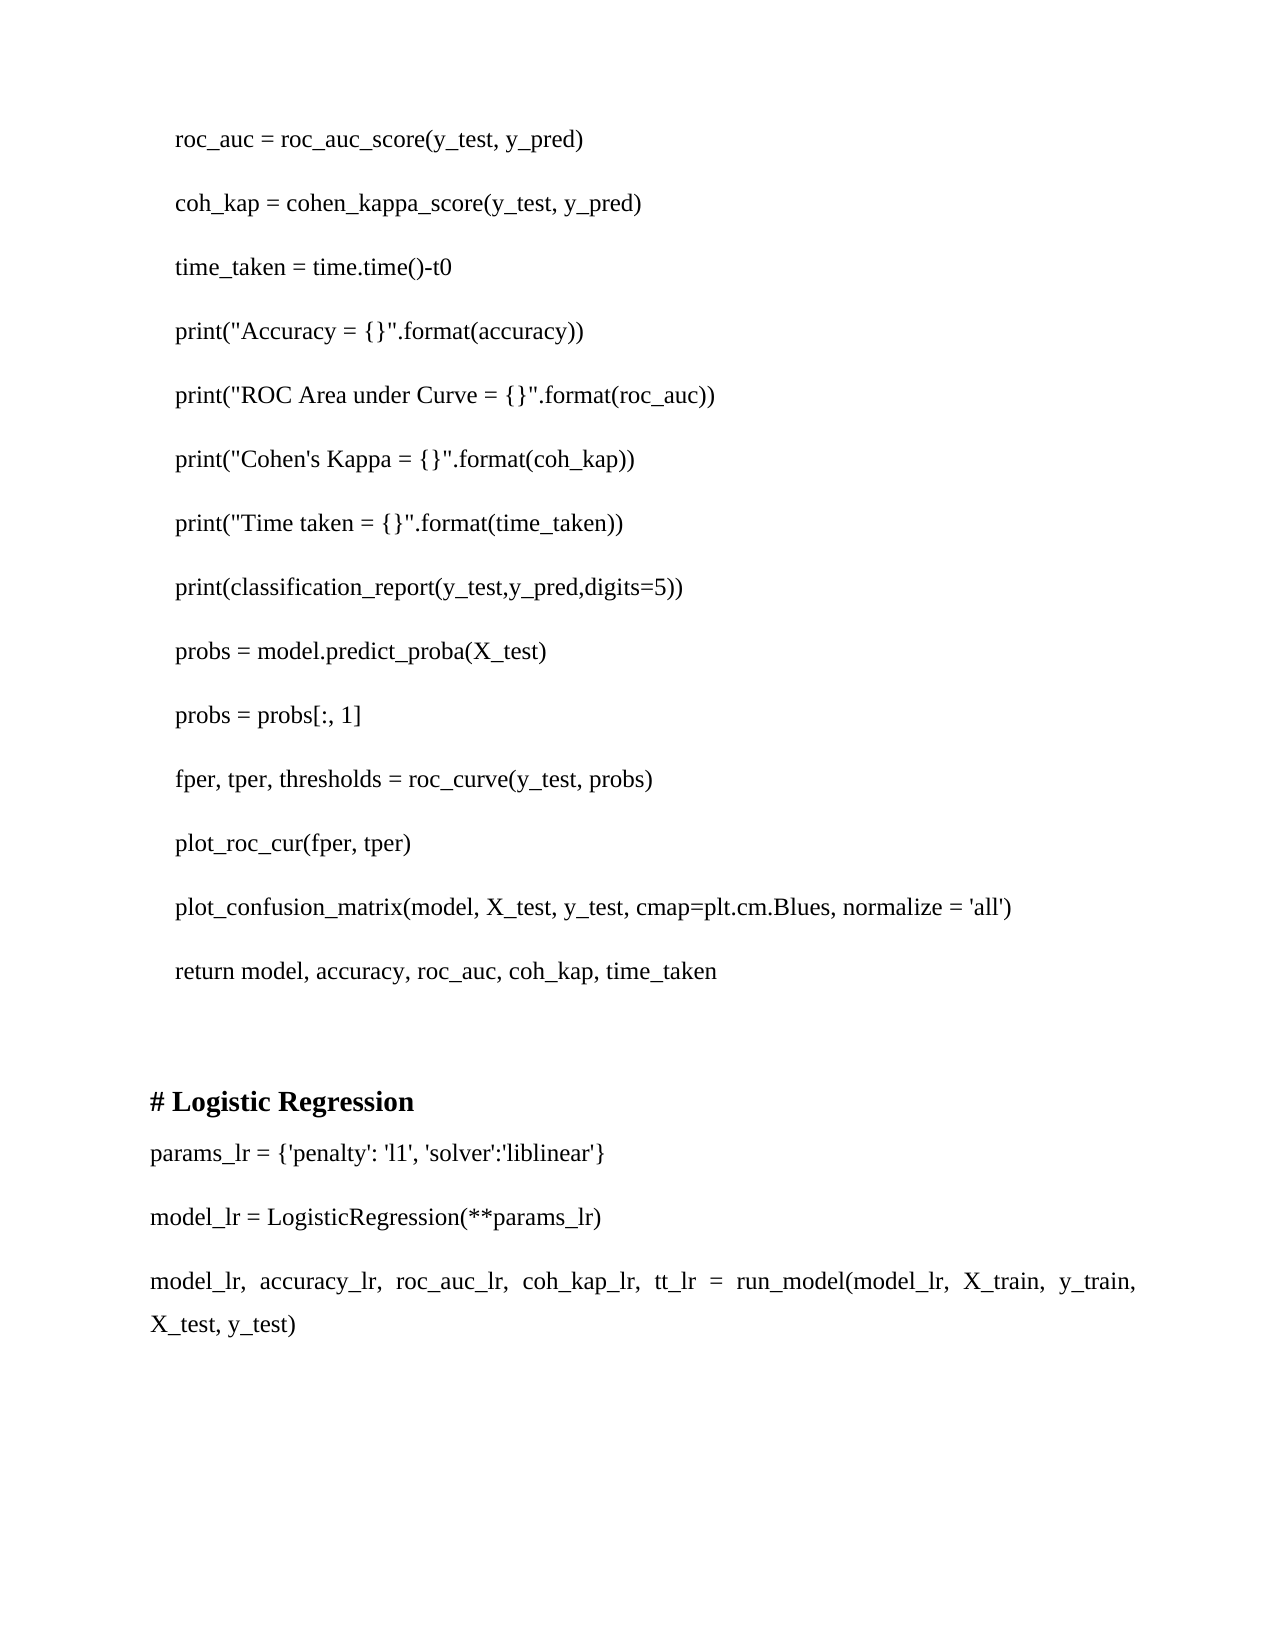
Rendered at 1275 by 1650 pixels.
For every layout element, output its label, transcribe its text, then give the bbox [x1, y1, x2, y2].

text model_lr, accuracy_lr, roc_auc_lr, coh_kap_lr, tt_lr = run_model(model_lr, X_train, y_train, X_test, y_test) [150, 1266, 1137, 1338]
text # Logistic Regression [150, 1084, 1137, 1117]
text plot_roc_cur(fper, tper) [150, 828, 1137, 857]
text print("Cohen's Kappa = {}".format(coh_kap)) [150, 444, 1137, 473]
text model_lr = LogisticRegression(**params_lr) [150, 1202, 1137, 1231]
text print("Time taken = {}".format(time_taken)) [150, 508, 1137, 537]
text print("Accuracy = {}".format(accuracy)) [150, 316, 1137, 345]
text coh_kap = cohen_kappa_score(y_test, y_pred) [150, 188, 1137, 217]
text params_lr = {'penalty': 'l1', 'solver':'liblinear'} [150, 1138, 1137, 1167]
text probs = probs[:, 1] [150, 700, 1137, 729]
text fper, tper, thresholds = roc_curve(y_test, probs) [150, 764, 1137, 793]
text roc_auc = roc_auc_score(y_test, y_pred) [150, 124, 1137, 153]
text probs = model.predict_proba(X_test) [150, 636, 1137, 665]
text time_taken = time.time()-t0 [150, 252, 1137, 281]
text return model, accuracy, roc_auc, coh_kap, time_taken [150, 956, 1137, 984]
text plot_confusion_matrix(model, X_test, y_test, cmap=plt.cm.Blues, normalize = 'all') [150, 892, 1137, 921]
text print(classification_report(y_test,y_pred,digits=5)) [150, 572, 1137, 601]
text print("ROC Area under Curve = {}".format(roc_auc)) [150, 380, 1137, 409]
